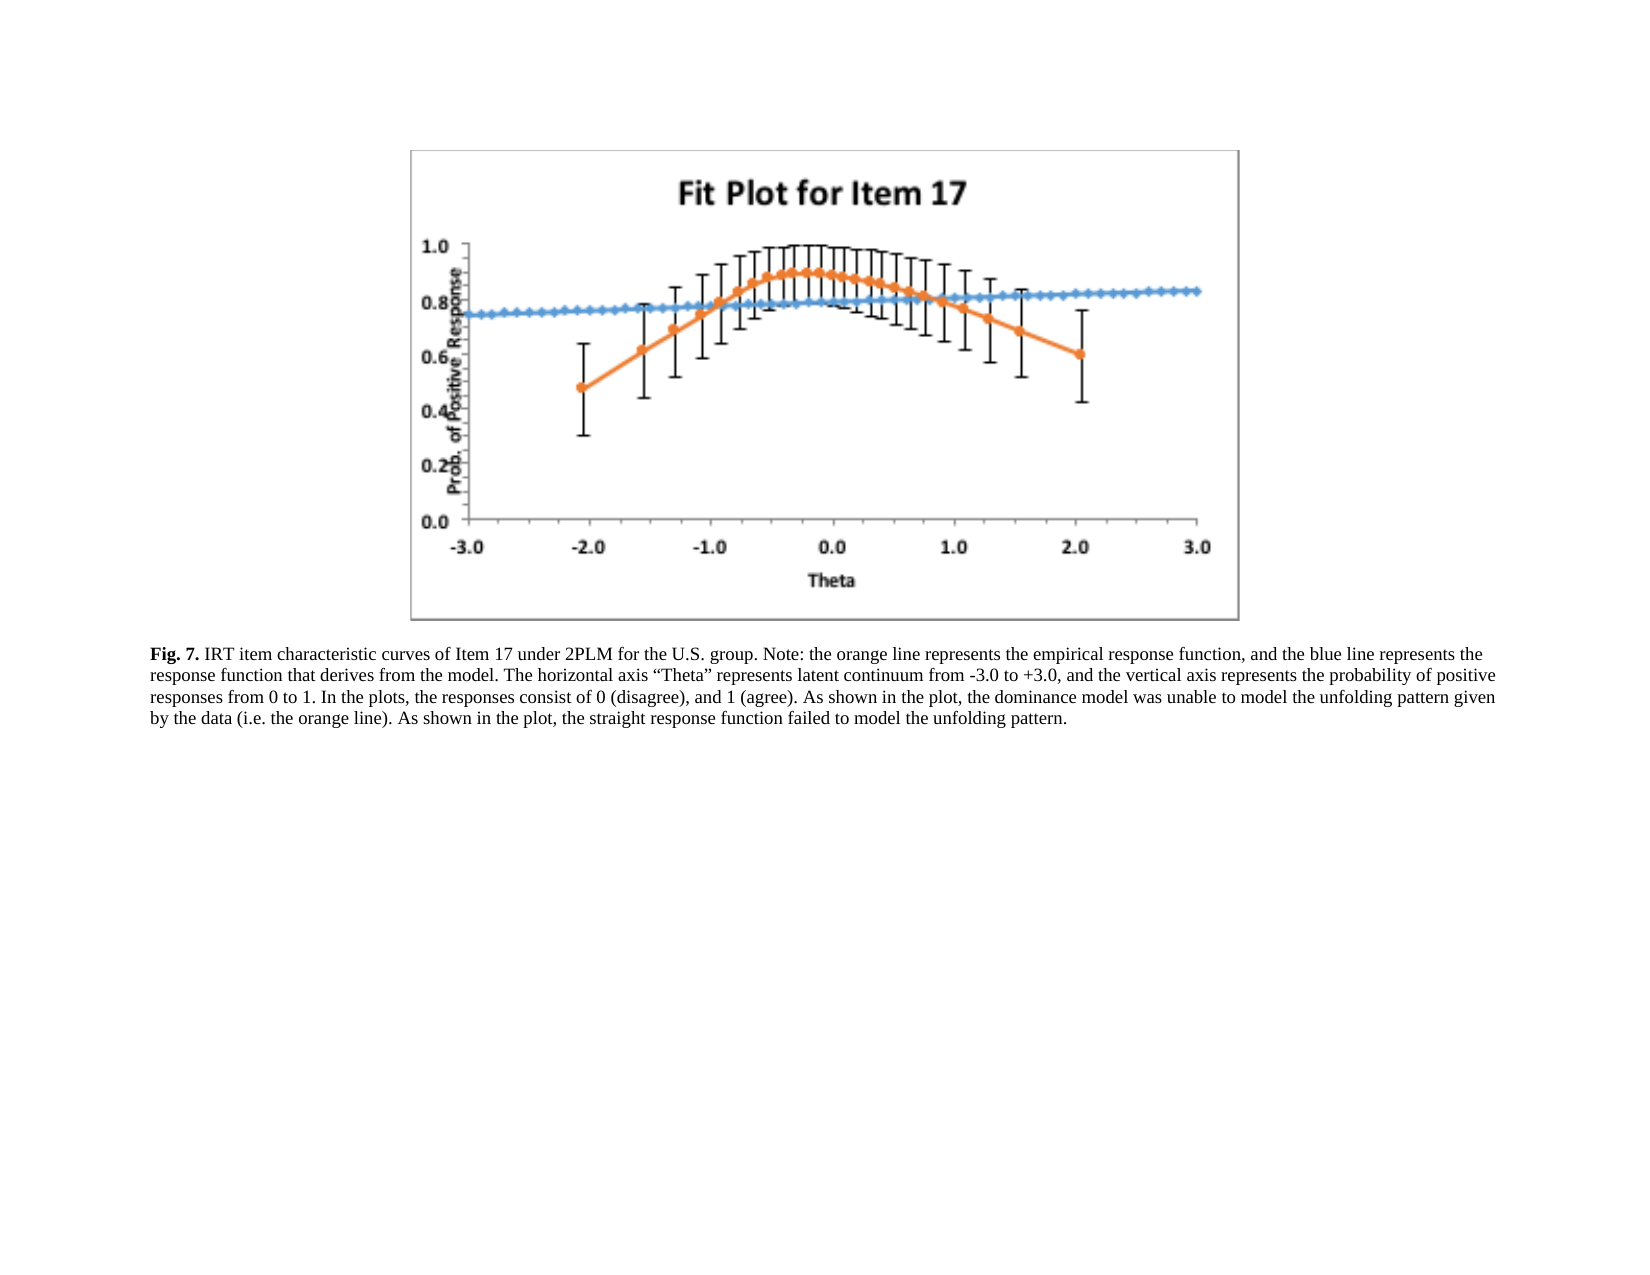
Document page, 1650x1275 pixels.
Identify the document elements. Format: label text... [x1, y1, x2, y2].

picture [410, 150, 1240, 621]
text Fig. 7. IRT item characteristic curves of Item 17 under 2PLM for the U.S. group. Note: the orange line represents the empirical response function, and the blue line represents the response function that derives from the model. The horizontal axis “Theta” represents latent continuum from -3.0 to +3.0, and the vertical axis represents the probability of positive responses from 0 to 1. In the plots, the responses consist of 0 (disagree), and 1 (agree). As shown in the plot, the dominance model was unable to model the unfolding pattern given by the data (i.e. the orange line). As shown in the plot, the straight response function failed to model the unfolding pattern. [150, 642, 1500, 729]
